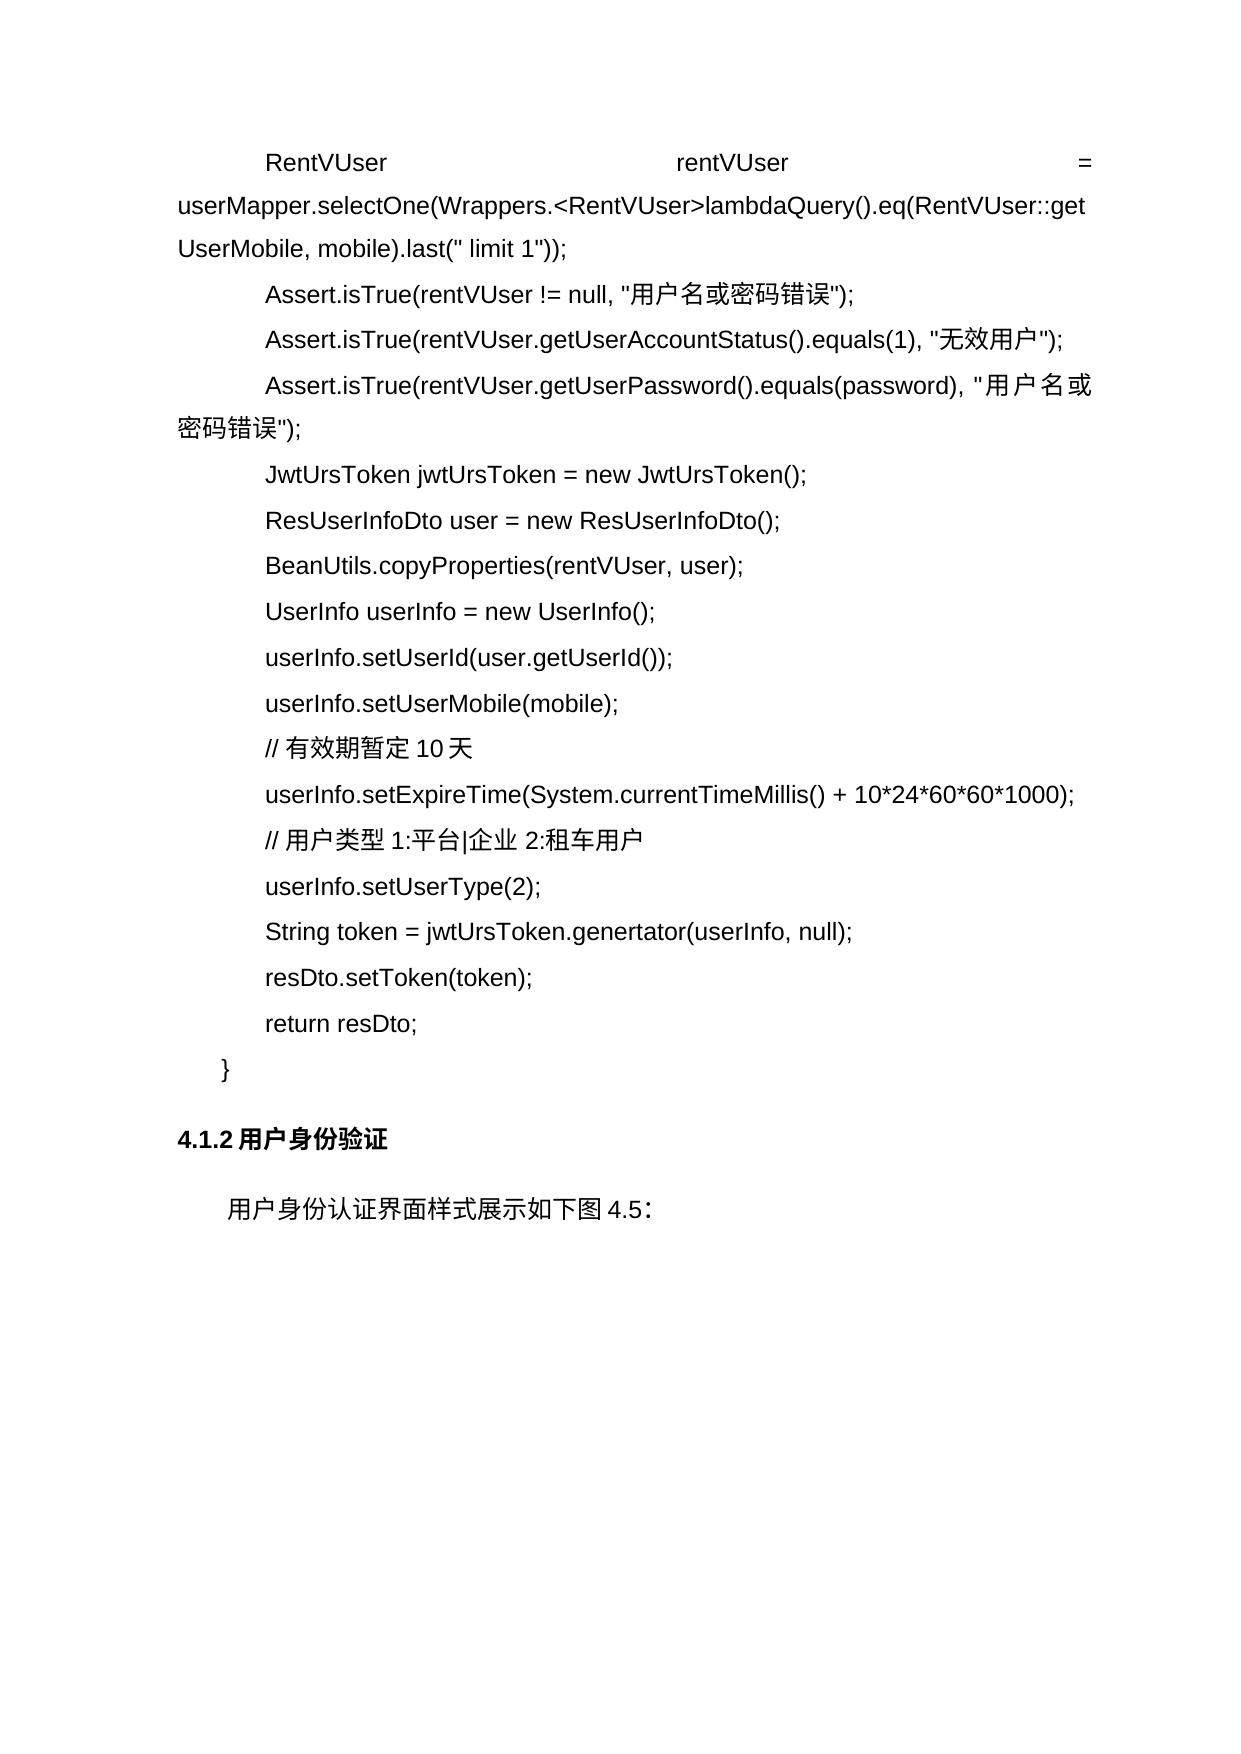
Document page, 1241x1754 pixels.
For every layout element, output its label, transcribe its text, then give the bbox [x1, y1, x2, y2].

text Assert.isTrue(rentVUser.getUserPassword().equals(password), "用户名或密码错误"); [177, 371, 1093, 443]
text } [177, 1054, 1093, 1083]
text return resDto; [177, 1009, 1093, 1037]
text userInfo.setUserType(2); [177, 871, 1093, 900]
text Assert.isTrue(rentVUser.getUserAccountStatus().equals(1), "无效用户"); [177, 325, 1093, 354]
text Assert.isTrue(rentVUser != null, "用户名或密码错误"); [177, 279, 1093, 308]
text String token = jwtUrsToken.genertator(userInfo, null); [177, 917, 1093, 946]
text // 用户类型1:平台|企业 2:租车用户 [177, 826, 1093, 854]
text userInfo.setUserMobile(mobile); [177, 688, 1093, 717]
text BeanUtils.copyProperties(rentVUser, user); [177, 551, 1093, 580]
text resDto.setToken(token); [177, 963, 1093, 992]
text 用户身份认证界面样式展示如下图4.5： [177, 1195, 1093, 1223]
text UserInfo userInfo = new UserInfo(); [177, 597, 1093, 626]
text // 有效期暂定10天 [177, 734, 1093, 763]
subtitle 4.1.2用户身份验证 [177, 1124, 1093, 1153]
text userInfo.setExpireTime(System.currentTimeMillis() + 10*24*60*60*1000); [177, 780, 1093, 809]
text userInfo.setUserId(user.getUserId()); [177, 643, 1093, 672]
text ResUserInfoDto user = new ResUserInfoDto(); [177, 506, 1093, 534]
text JwtUrsToken jwtUrsToken = new JwtUrsToken(); [177, 460, 1093, 489]
text RentVUser rentVUser = userMapper.selectOne(Wrappers.<RentVUser>lambdaQuery().eq(RentVUser::getUserMobile, mobile).last(" limit 1")); [177, 148, 1093, 263]
